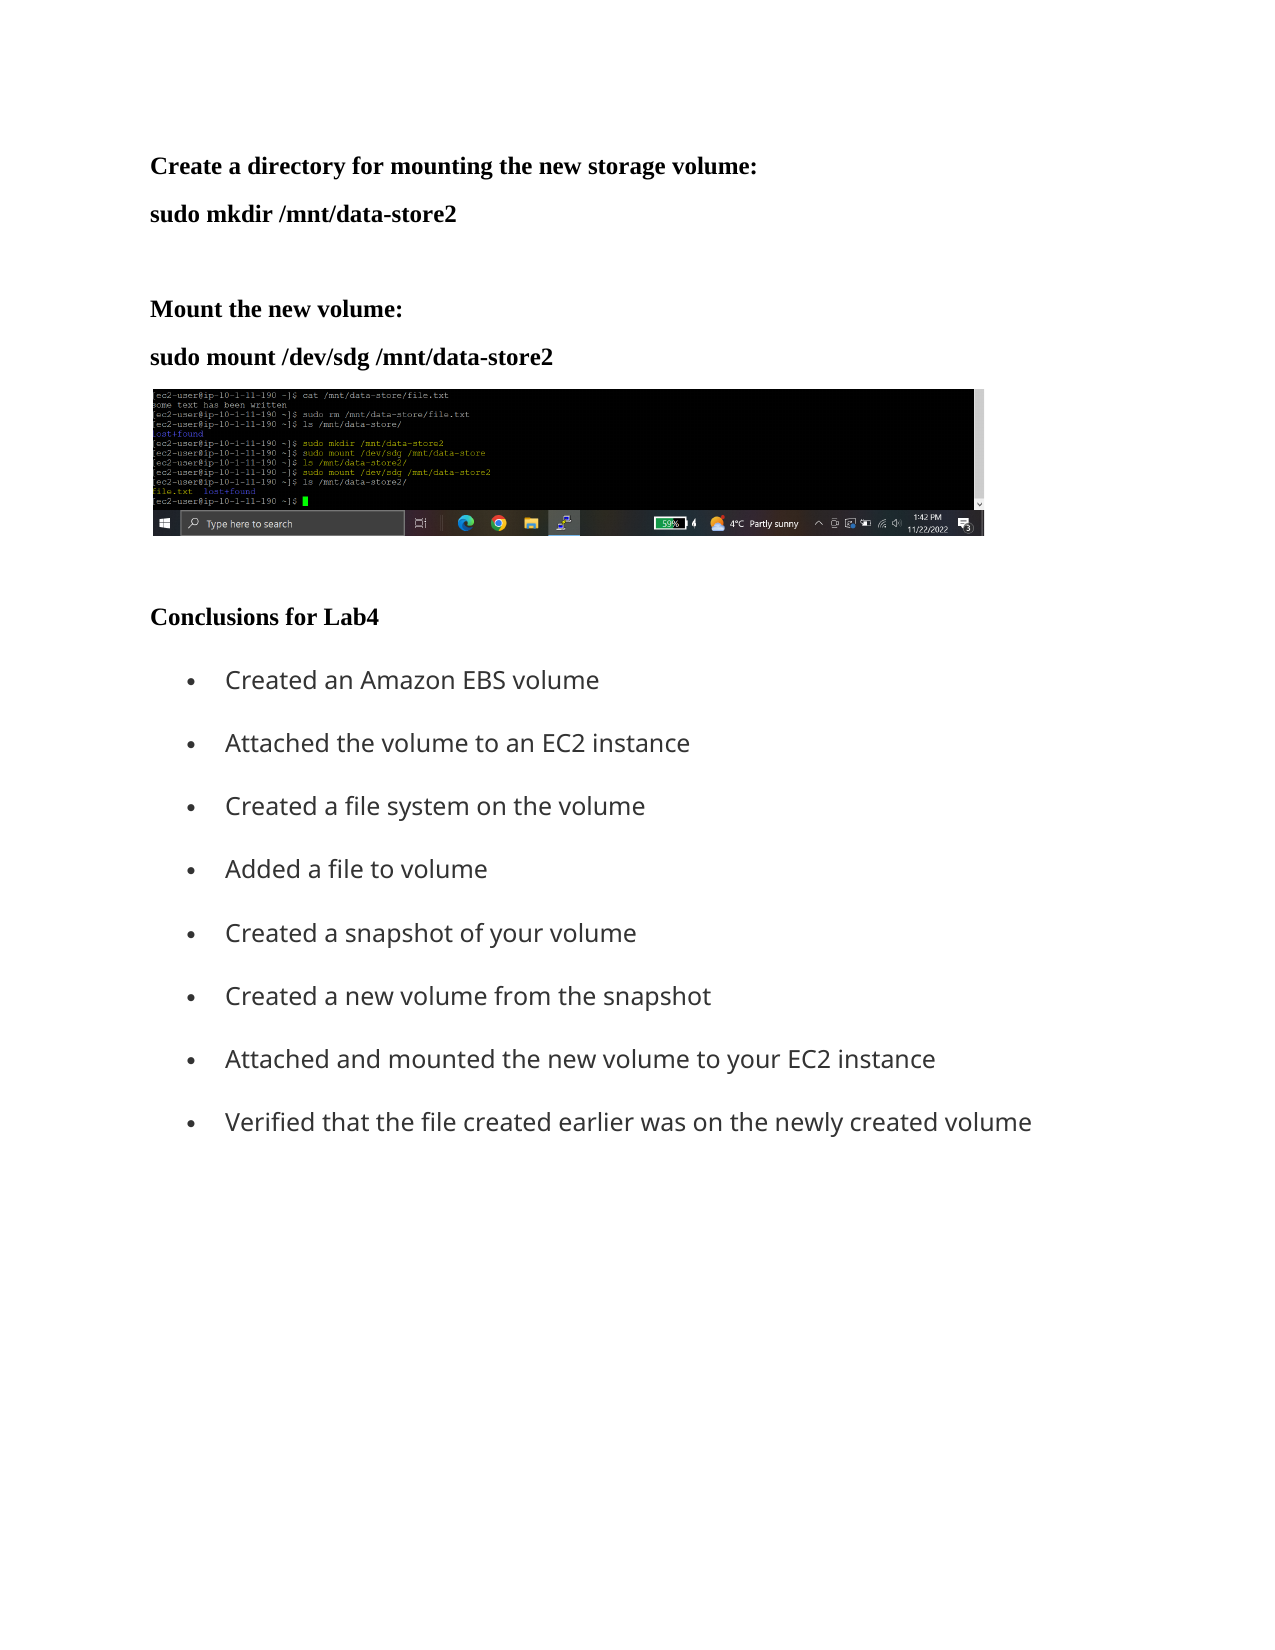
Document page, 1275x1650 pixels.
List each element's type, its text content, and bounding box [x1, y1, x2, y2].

text sudo mkdir /mnt/data-store2 [150, 199, 1126, 227]
list Created a file system on the volume [187, 789, 1126, 823]
list Created a new volume from the snapshot [187, 979, 1126, 1013]
list Created an Amazon EBS volume [187, 662, 1126, 697]
list Added a file to volume [187, 852, 1126, 886]
list Attached the volume to an EC2 instance [187, 726, 1126, 760]
text Mount the new volume: [150, 294, 1126, 323]
text Create a directory for mounting the new storage volume: [150, 151, 1126, 180]
text Conclusions for Lab4 [150, 602, 1126, 631]
list Attached and mounted the new volume to your EC2 instance [187, 1042, 1126, 1076]
picture [150, 389, 985, 536]
list Verified that the file created earlier was on the newly created volume [187, 1105, 1126, 1139]
text sudo mount /dev/sdg /mnt/data-store2 [150, 342, 1126, 371]
list Created a snapshot of your volume [187, 915, 1126, 949]
